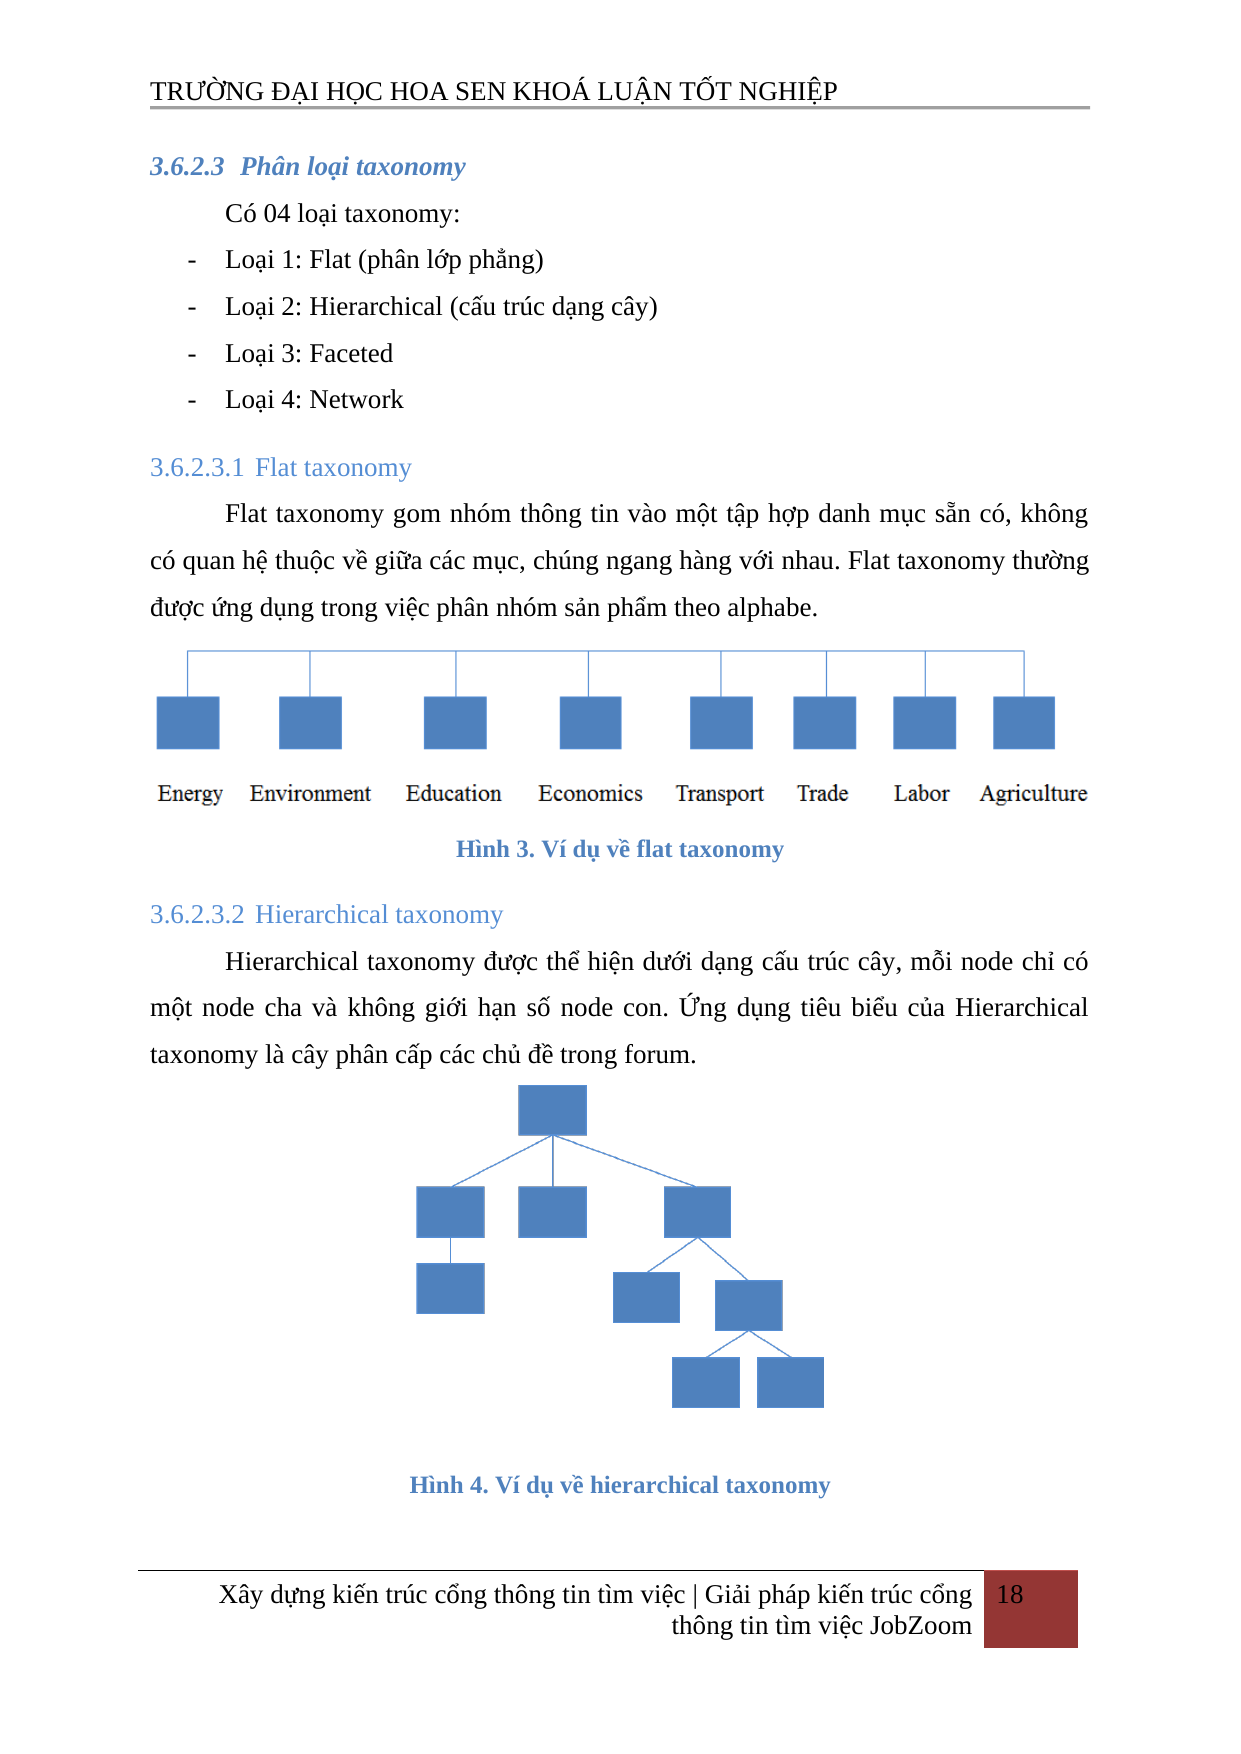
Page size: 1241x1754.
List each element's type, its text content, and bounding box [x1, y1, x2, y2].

text Có 04 loại taxonomy: [150, 197, 1090, 228]
subtitle Phân loại taxonomy [150, 150, 1090, 181]
list Loại 4: Network [187, 383, 1090, 414]
list Loại 2: Hierarchical (cấu trúc dạng cây) [187, 290, 1090, 321]
subtitle Flat taxonomy [150, 451, 1090, 482]
list Loại 1: Flat (phân lớp phẳng) [187, 243, 1090, 274]
text Hình 3. Ví dụ về flat taxonomy [150, 834, 1090, 863]
picture [150, 637, 1091, 819]
subtitle Hierarchical taxonomy [150, 898, 1090, 929]
list Loại 3: Faceted [187, 337, 1090, 368]
text Hình 4. Ví dụ về hierarchical taxonomy [150, 1470, 1090, 1499]
picture [416, 1085, 824, 1408]
text Flat taxonomy gom nhóm thông tin vào một tập hợp danh mục sẵn có, không có quan hệ thuộc về giữa các mục, chúng ngang hàng với nhau. Flat taxonomy thường được ứng dụng trong việc phân nhóm sản phẩm theo alphabe. [150, 497, 1090, 622]
text Hierarchical taxonomy được thể hiện dưới dạng cấu trúc cây, mỗi node chỉ có một node cha và không giới hạn số node con. Ứng dụng tiêu biểu của Hierarchical taxonomy là cây phân cấp các chủ đề trong forum. [150, 945, 1090, 1069]
